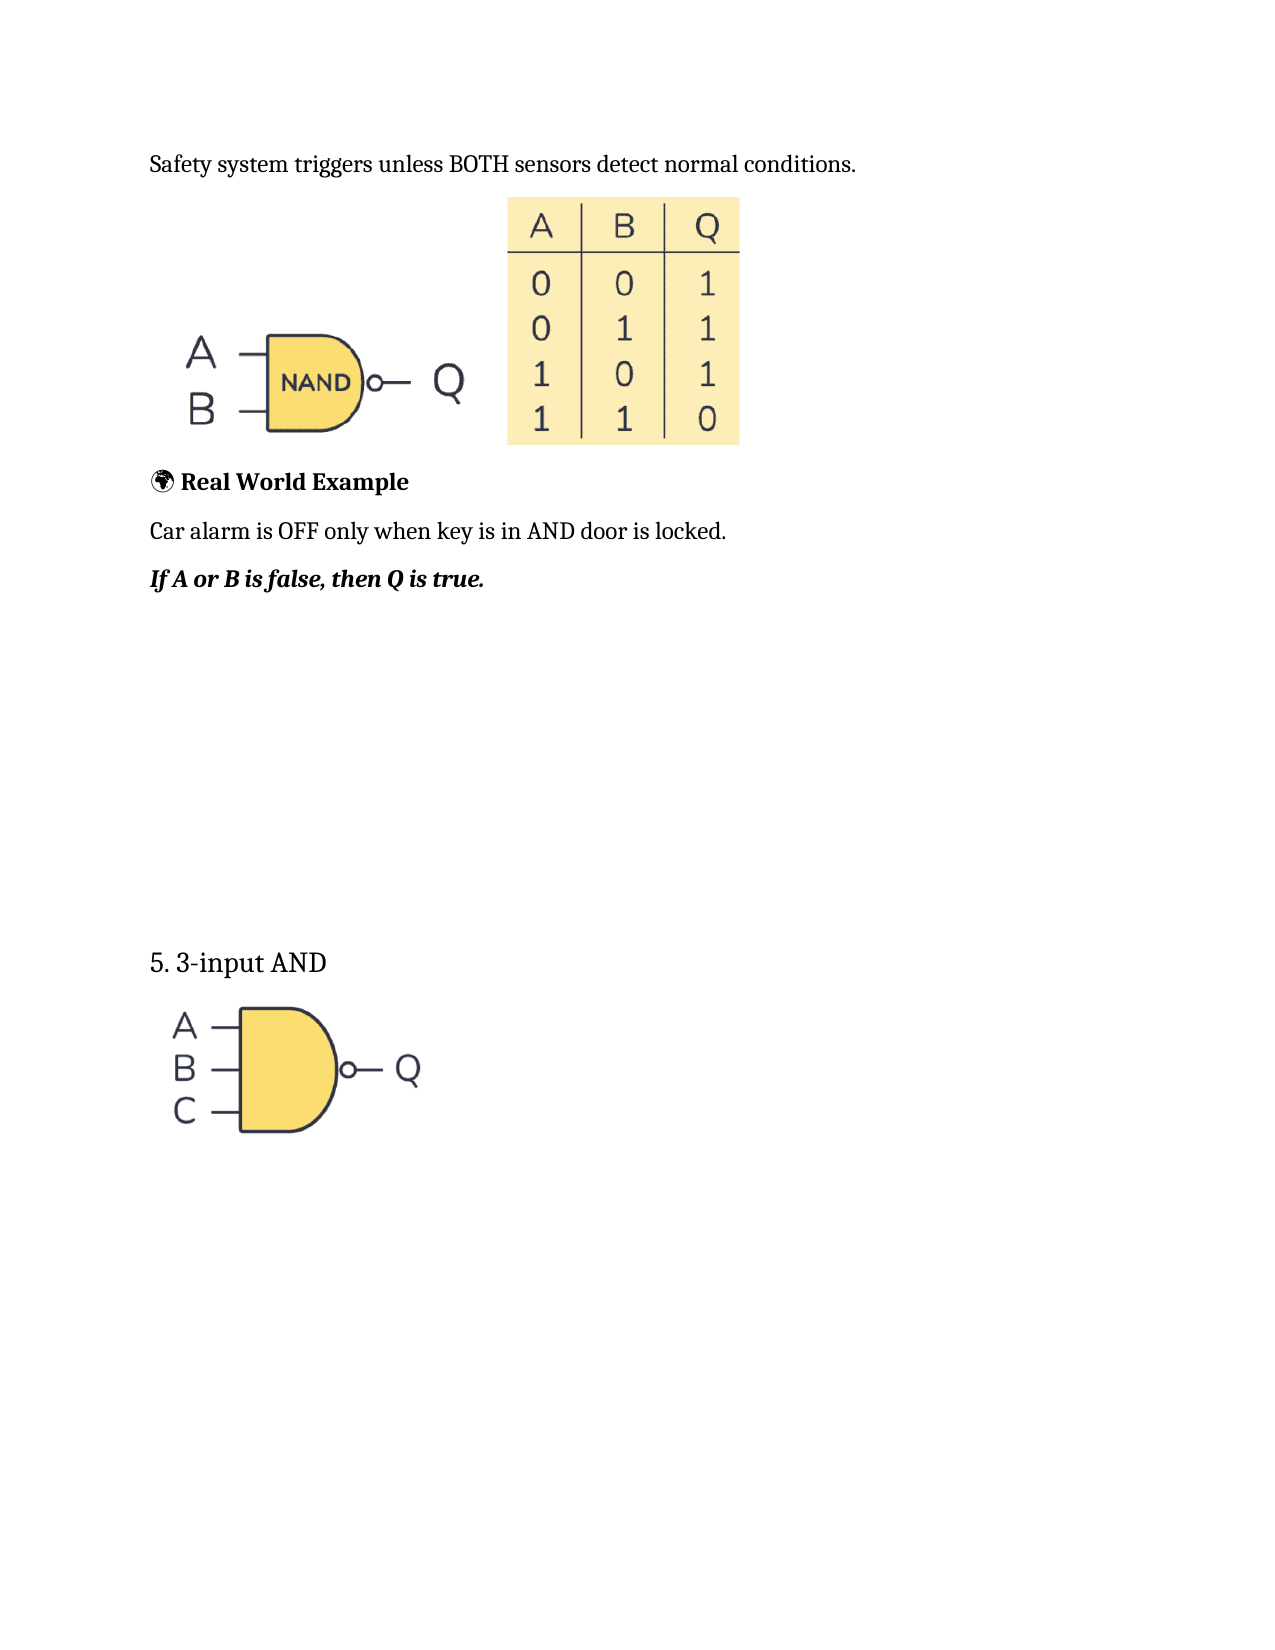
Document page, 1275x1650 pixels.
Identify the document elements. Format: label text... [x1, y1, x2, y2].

picture [150, 197, 740, 445]
text 5. 3-input AND [150, 946, 1125, 980]
text If A or B is false, then Q is true. [150, 565, 1125, 593]
text Safety system triggers unless BOTH sensors detect normal conditions. [150, 150, 1125, 179]
picture [150, 999, 435, 1144]
text 🌍 Real World Example [150, 464, 1125, 498]
text Car alarm is OFF only when key is in AND door is locked. [150, 517, 1125, 546]
